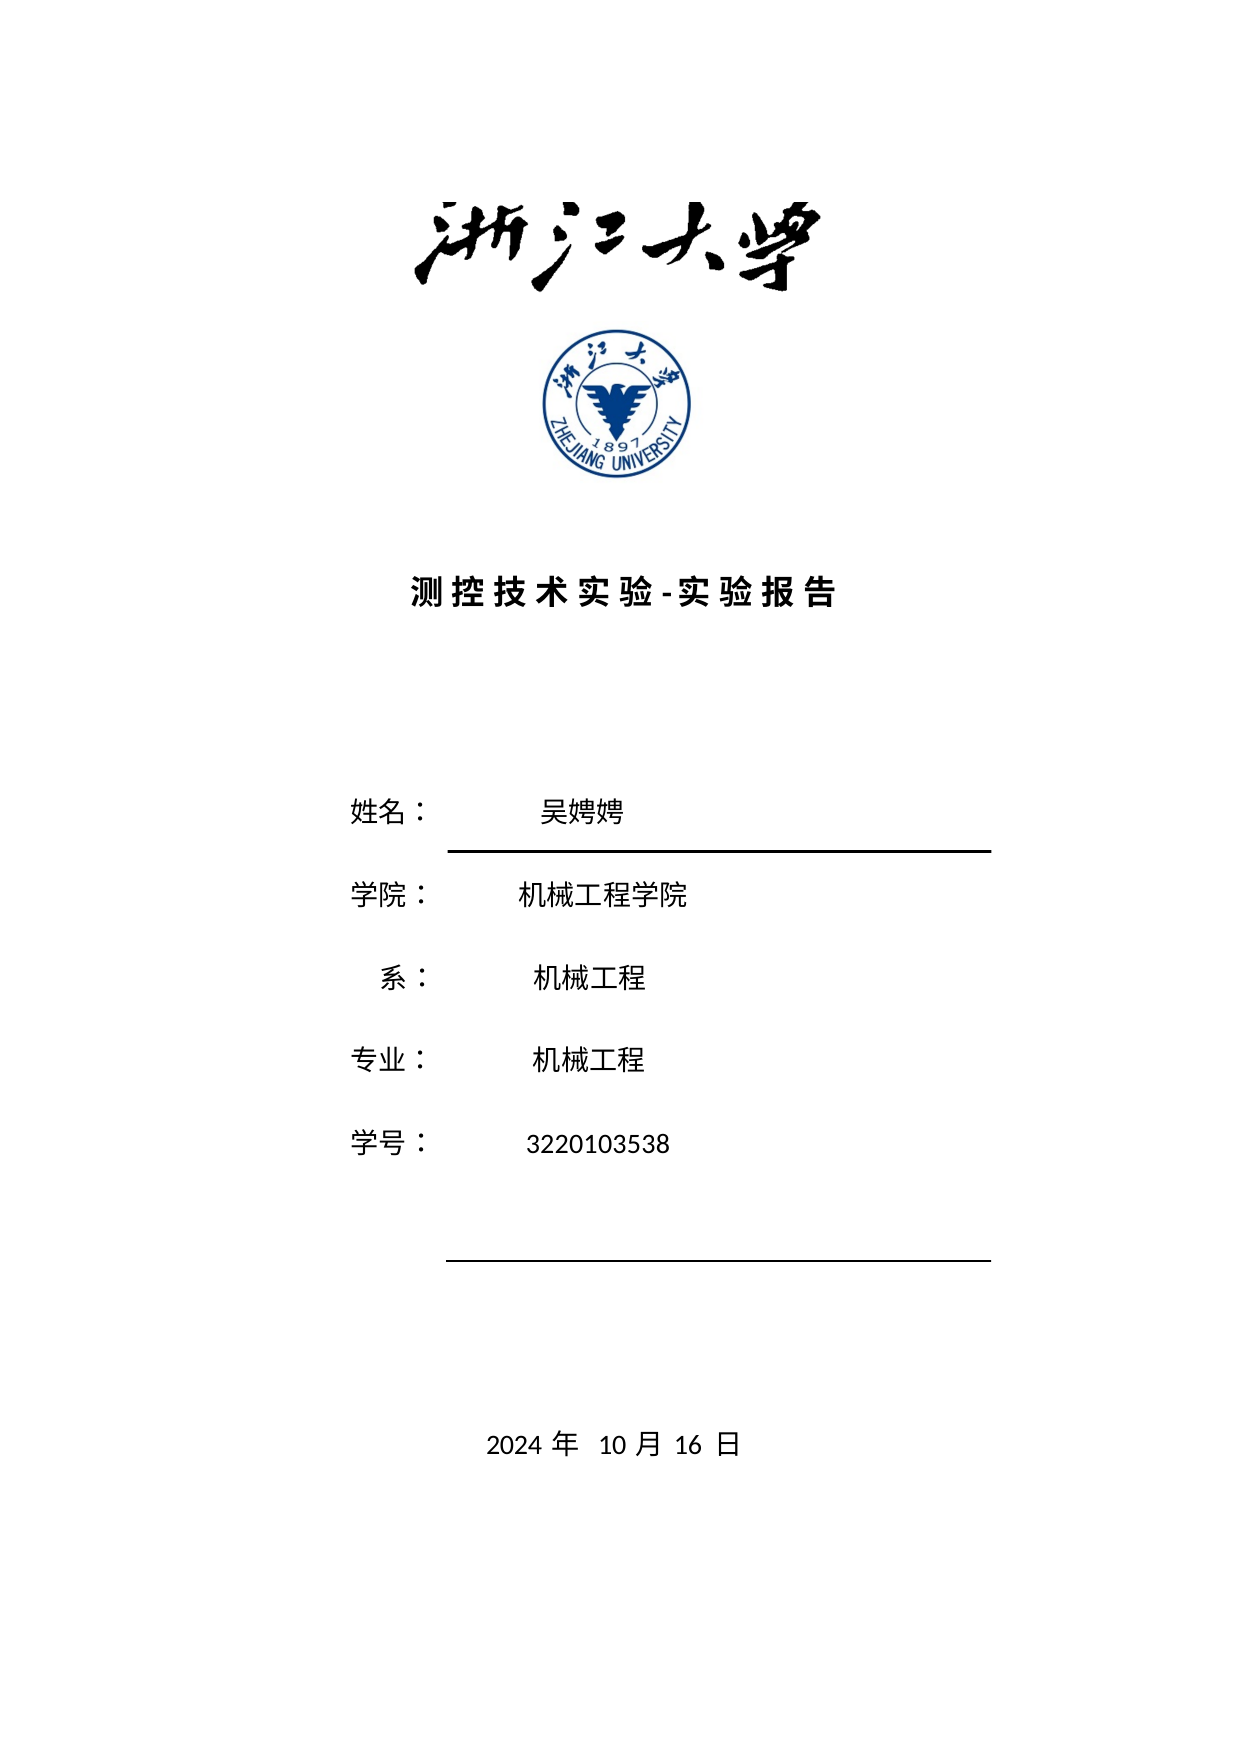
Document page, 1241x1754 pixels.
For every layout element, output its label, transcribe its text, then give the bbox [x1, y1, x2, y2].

text 学号： 3220103538 [350, 1124, 1054, 1161]
text 学院： 机械工程学院 [350, 877, 1054, 913]
text 姓名： 吴娉娉 [350, 794, 1054, 830]
picture [485, 321, 755, 507]
text 专业： 机械工程 [350, 1042, 1054, 1078]
text 系： 机械工程 [379, 960, 1054, 995]
text 测 控 技 术 实 验 - 实 验 报 告 [410, 572, 1054, 613]
text 2024 年 10 月 16 日 [486, 1425, 1054, 1461]
picture [408, 202, 832, 299]
